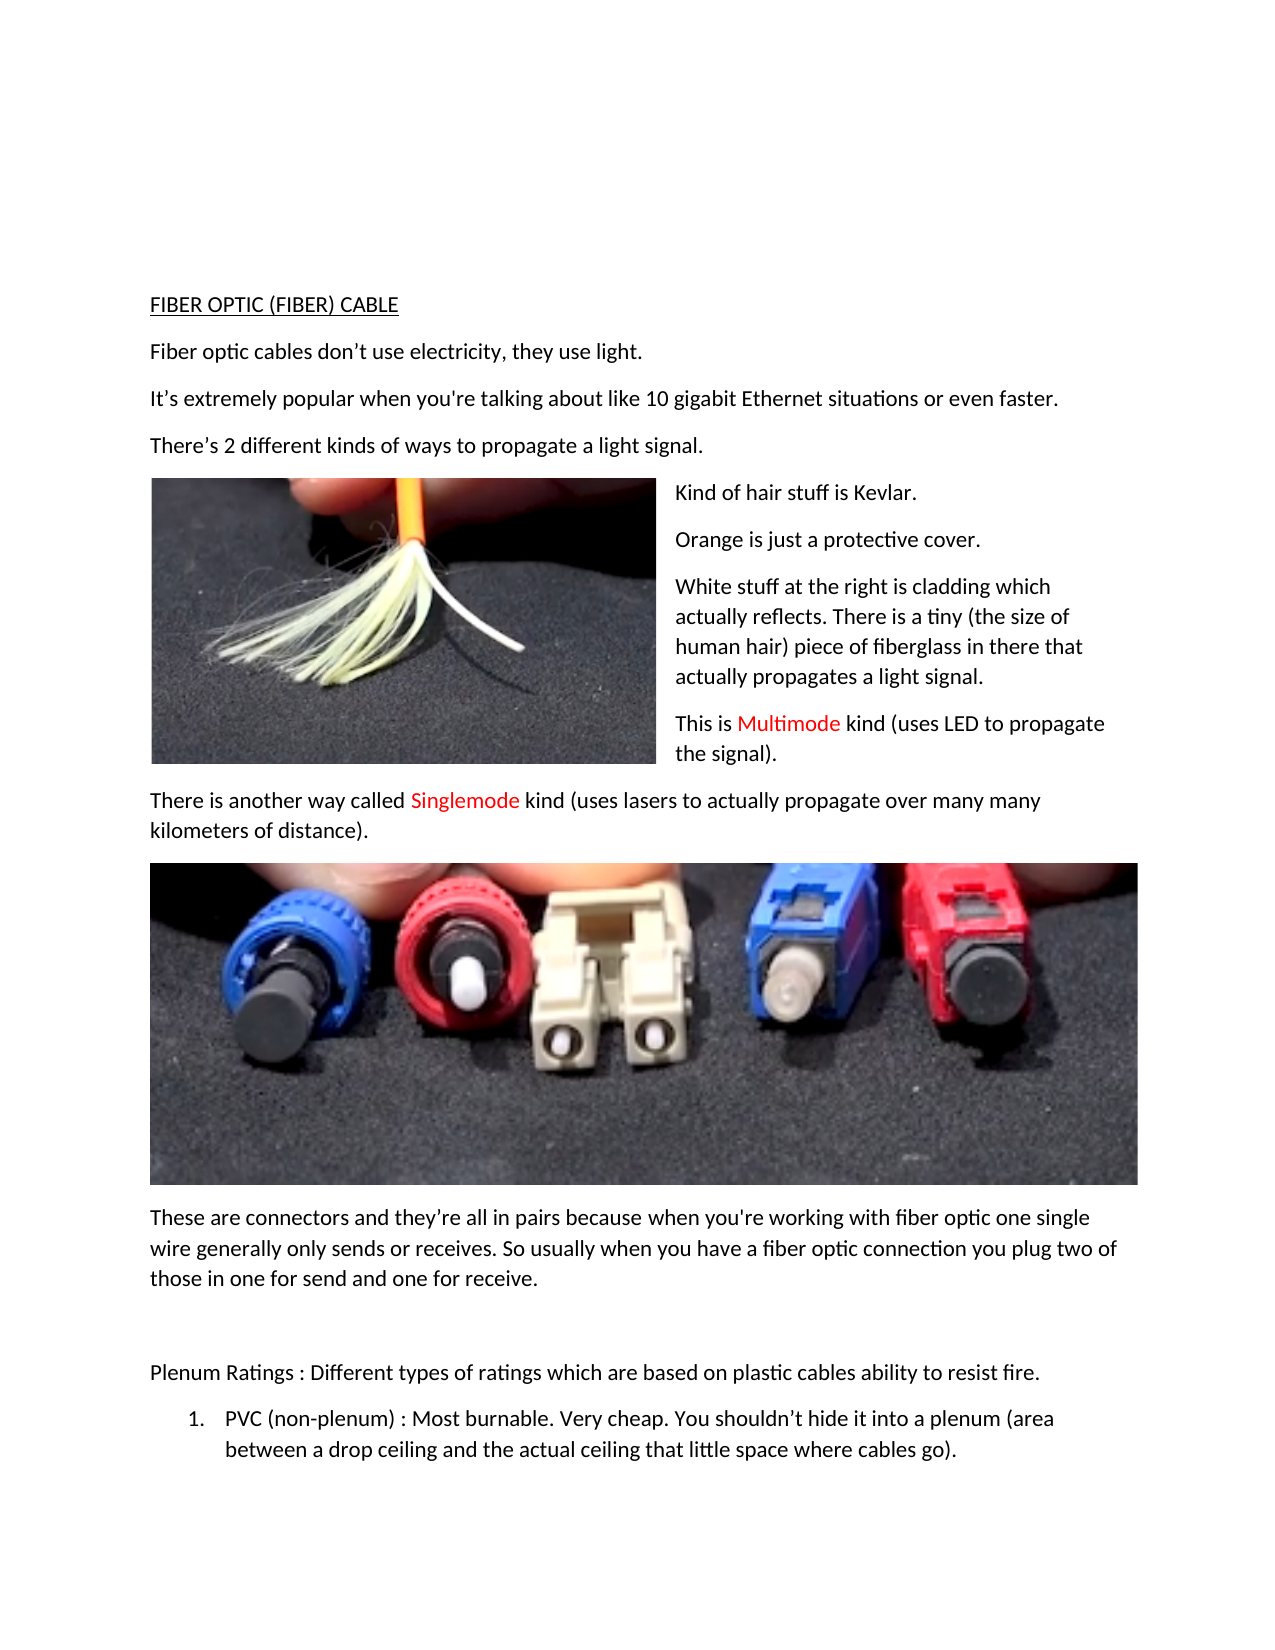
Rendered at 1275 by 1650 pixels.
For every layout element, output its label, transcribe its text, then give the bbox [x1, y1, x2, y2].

text White stuff at the right is cladding which actually reflects. There is a tiny (the size of human hair) piece of fiberglass in there that actually propagates a light signal. [656, 572, 1125, 691]
text There is another way called Singlemode kind (uses lasers to actually propagate over many many kilometers of distance). [150, 786, 1125, 845]
text There’s 2 different kinds of ways to propagate a light signal. [150, 431, 1125, 459]
text Kind of hair stuff is Kevlar. [656, 478, 1125, 506]
text Orange is just a protective cover. [656, 525, 1125, 553]
text These are connectors and they’re all in pairs because when you're working with fiber optic one single wire generally only sends or receives. So usually when you have a fiber optic connection you plug two of those in one for send and one for receive. [150, 1203, 1125, 1292]
picture [150, 478, 656, 763]
text Plenum Ratings : Different types of ratings which are based on plastic cables ability to resist fire. [150, 1358, 1125, 1386]
text This is Multimode kind (uses LED to propagate the signal). [150, 709, 1125, 768]
picture [150, 863, 1138, 1185]
list PVC (non-plenum) : Most burnable. Very cheap. You shouldn’t hide it into a plenum (area between a drop ceiling and the actual ceiling that little space where cables go). [187, 1404, 1125, 1463]
text FIBER OPTIC (FIBER) CABLE [150, 291, 1125, 319]
text It’s extremely popular when you're talking about like 10 gigabit Ethernet situations or even faster. [150, 384, 1125, 412]
text Fiber optic cables don’t use electricity, they use light. [150, 337, 1125, 366]
